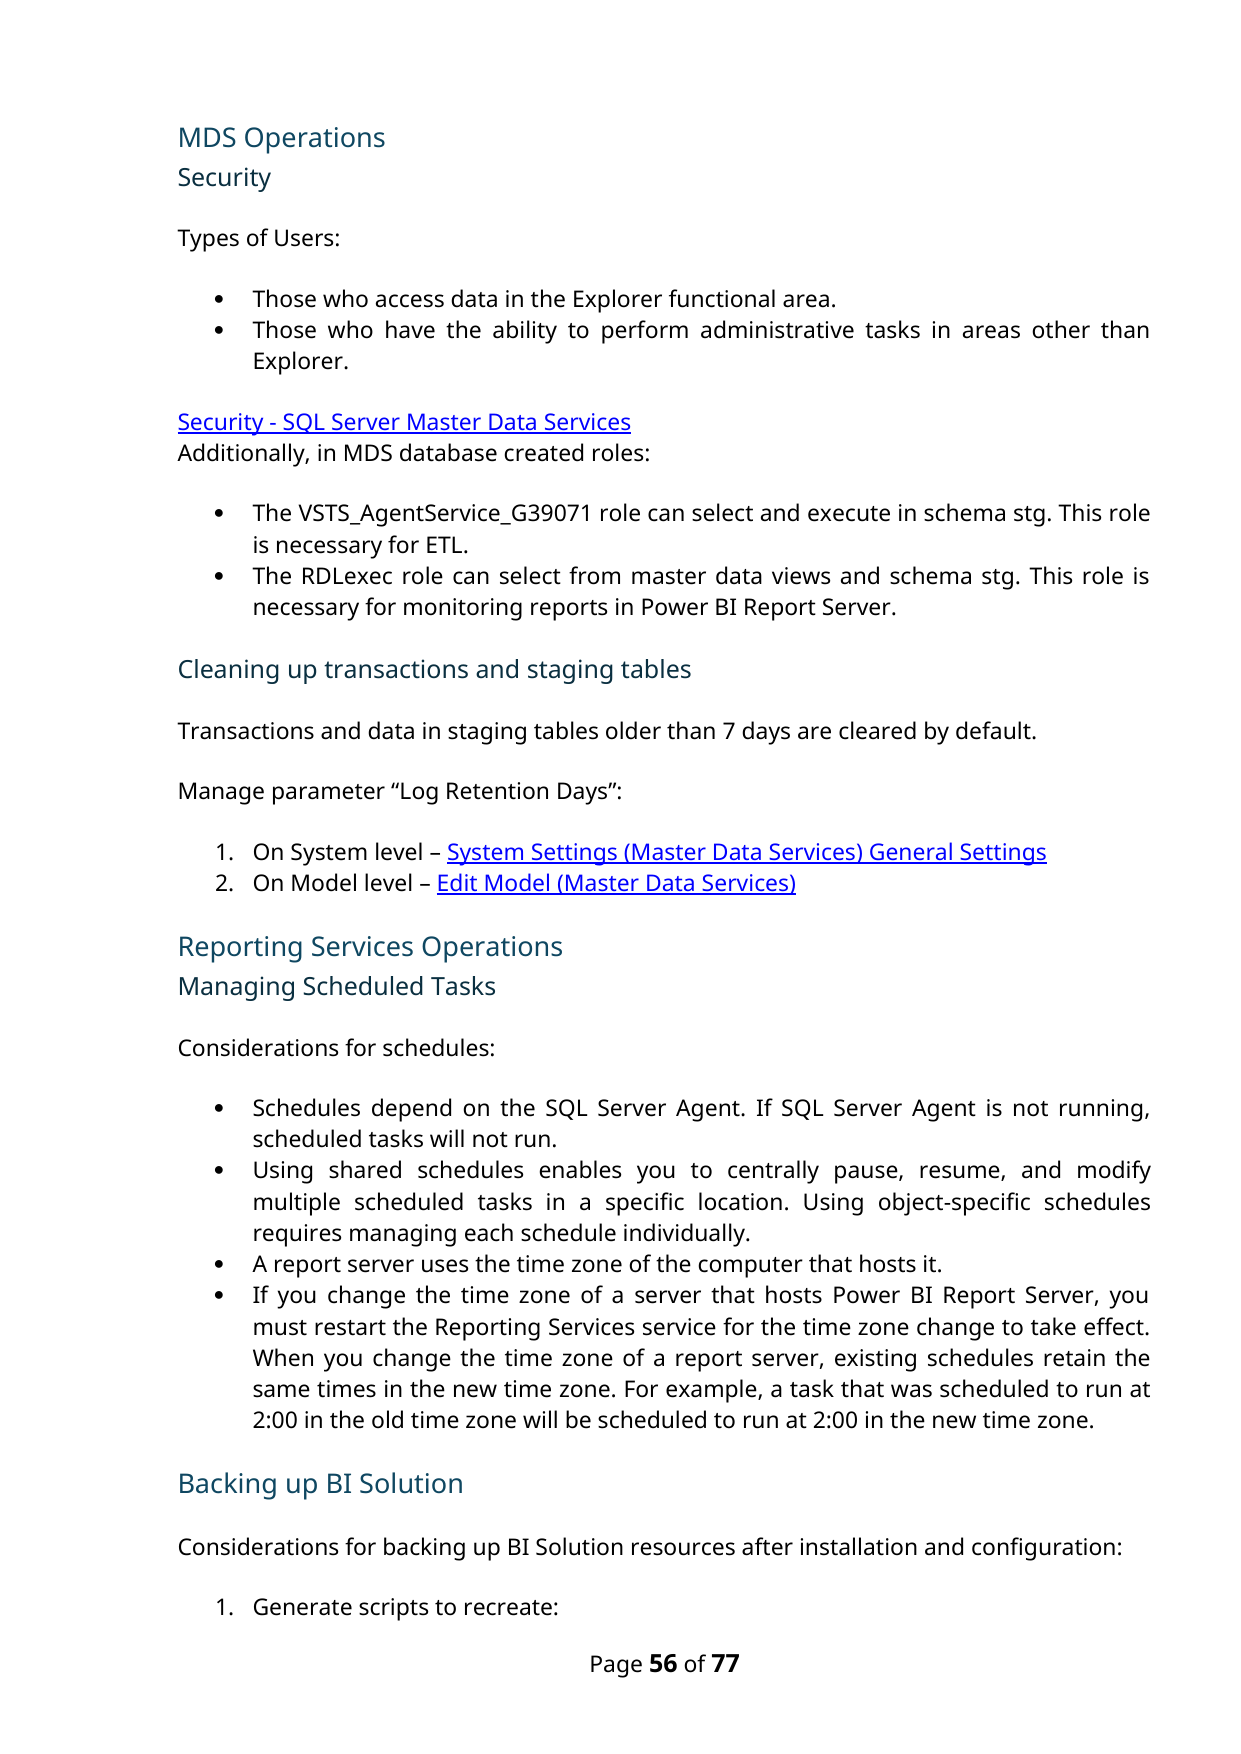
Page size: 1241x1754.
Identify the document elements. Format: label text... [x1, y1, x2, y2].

list On Model level – Edit Model (Master Data Services) [215, 867, 1152, 898]
list On System level – System Settings (Master Data Services) General Settings [215, 836, 1152, 867]
list Schedules depend on the SQL Server Agent. If SQL Server Agent is not running, scheduled tasks will not run. [215, 1092, 1152, 1154]
text Security - SQL Server Master Data Services [177, 406, 1152, 437]
subtitle Backing up BI Solution [177, 1465, 1152, 1502]
text Considerations for backing up BI Solution resources after installation and configuration: [177, 1531, 1152, 1562]
list If you change the time zone of a server that hosts Power BI Report Server, you must restart the Reporting Services service for the time zone change to take effect. When you change the time zone of a report server, existing schedules retain the same times in the new time zone. For example, a task that was scheduled to run at 2:00 in the old time zone will be scheduled to run at 2:00 in the new time zone. [215, 1279, 1152, 1436]
subtitle MDS Operations [177, 118, 1152, 155]
list A report server uses the time zone of the computer that hosts it. [215, 1248, 1152, 1279]
list Those who have the ability to perform administrative tasks in areas other than Explorer. [215, 314, 1152, 377]
text Additionally, in MDS database created roles: [177, 437, 1152, 468]
text Transactions and data in staging tables older than 7 days are cleared by default. [177, 715, 1152, 746]
list The RDLexec role can select from master data views and schema stg. This role is necessary for monitoring reports in Power BI Report Server. [215, 560, 1152, 622]
subtitle Managing Scheduled Tasks [177, 968, 1152, 1002]
text Considerations for schedules: [177, 1032, 1152, 1063]
list The VSTS_AgentService_G39071 role can select and execute in schema stg. This role is necessary for ETL. [215, 497, 1152, 560]
text Manage parameter “Log Retention Days”: [177, 775, 1152, 806]
list Those who access data in the Explorer functional area. [215, 283, 1152, 314]
list Using shared schedules enables you to centrally pause, resume, and modify multiple scheduled tasks in a specific location. Using object-specific schedules requires managing each schedule individually. [215, 1154, 1152, 1248]
subtitle Cleaning up transactions and staging tables [177, 652, 1152, 686]
list Generate scripts to recreate: [215, 1591, 1152, 1623]
text Types of Users: [177, 222, 1152, 254]
subtitle Security [177, 159, 1152, 193]
subtitle Reporting Services Operations [177, 927, 1152, 964]
